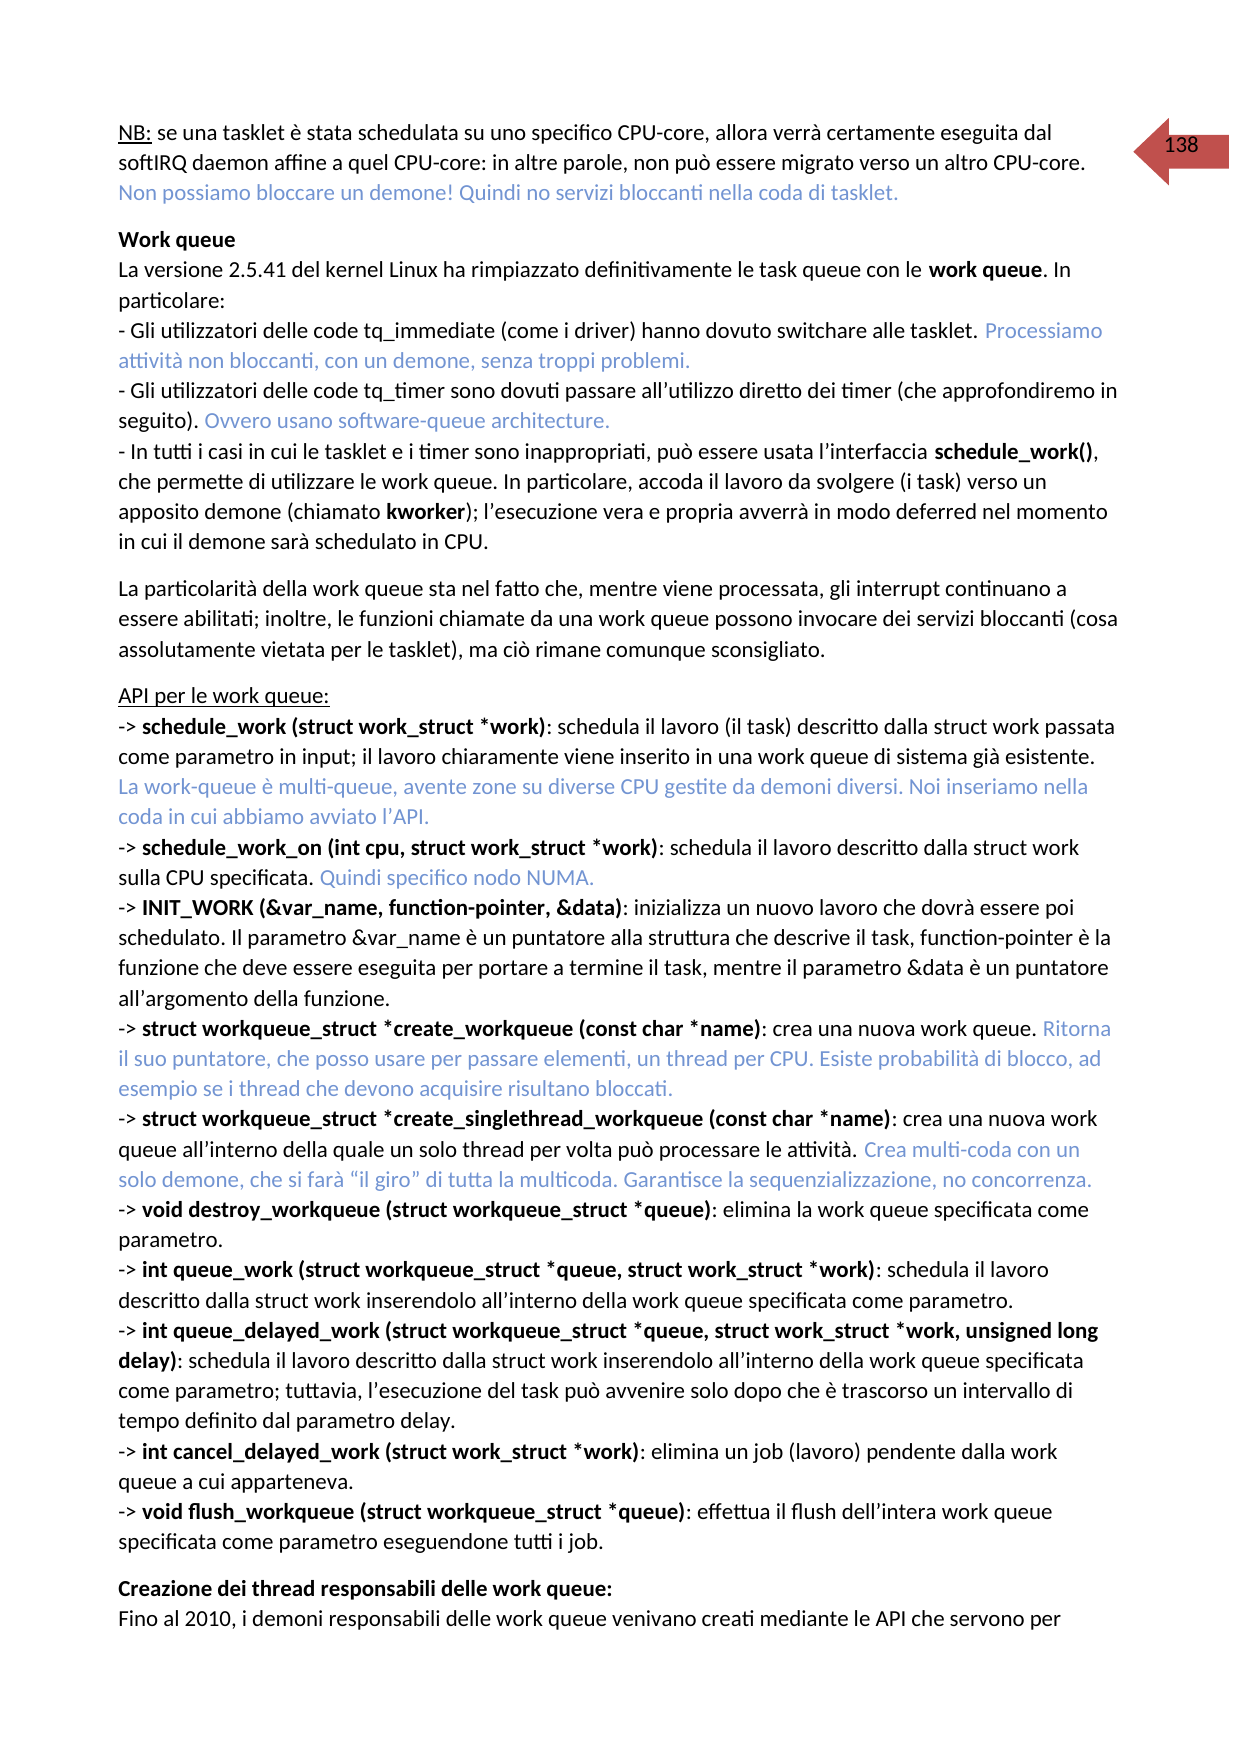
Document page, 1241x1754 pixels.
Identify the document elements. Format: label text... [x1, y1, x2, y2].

text NB: se una tasklet è stata schedulata su uno specifico CPU-core, allora verrà certamente eseguita dal softIRQ daemon affine a quel CPU-core: in altre parole, non può essere migrato verso un altro CPU-core. Non possiamo bloccare un demone! Quindi no servizi bloccanti nella coda di tasklet. [118, 118, 1122, 207]
text API per le work queue: -> schedule_work (struct work_struct *work): schedula il lavoro (il task) descritto dalla struct work passata come parametro in input; il lavoro chiaramente viene inserito in una work queue di sistema già esistente. La work-queue è multi-queue, avente zone su diverse CPU gestite da demoni diversi. Noi inseriamo nella coda in cui abbiamo avviato l’API. -> schedule_work_on (int cpu, struct work_struct *work): schedula il lavoro descritto dalla struct work sulla CPU specificata. Quindi specifico nodo NUMA. -> INIT_WORK (&var_name, function-pointer, &data): inizializza un nuovo lavoro che dovrà essere poi schedulato. Il parametro &var_name è un puntatore alla struttura che descrive il task, function-pointer è la funzione che deve essere eseguita per portare a termine il task, mentre il parametro &data è un puntatore all’argomento della funzione. -> struct workqueue_struct *create_workqueue (const char *name): crea una nuova work queue. Ritorna il suo puntatore, che posso usare per passare elementi, un thread per CPU. Esiste probabilità di blocco, ad esempio se i thread che devono acquisire risultano bloccati. -> struct workqueue_struct *create_singlethread_workqueue (const char *name): crea una nuova work queue all’interno della quale un solo thread per volta può processare le attività. Crea multi-coda con un solo demone, che si farà “il giro” di tutta la multicoda. Garantisce la sequenzializzazione, no concorrenza. -> void destroy_workqueue (struct workqueue_struct *queue): elimina la work queue specificata come parametro. -> int queue_work (struct workqueue_struct *queue, struct work_struct *work): schedula il lavoro descritto dalla struct work inserendolo all’interno della work queue specificata come parametro. -> int queue_delayed_work (struct workqueue_struct *queue, struct work_struct *work, unsigned long delay): schedula il lavoro descritto dalla struct work inserendolo all’interno della work queue specificata come parametro; tuttavia, l’esecuzione del task può avvenire solo dopo che è trascorso un intervallo di tempo definito dal parametro delay. -> int cancel_delayed_work (struct work_struct *work): elimina un job (lavoro) pendente dalla work queue a cui apparteneva. -> void flush_workqueue (struct workqueue_struct *queue): effettua il flush dell’intera work queue specificata come parametro eseguendone tutti i job. [118, 682, 1122, 1556]
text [118, 1574, 1122, 1633]
text La particolarità della work queue sta nel fatto che, mentre viene processata, gli interrupt continuano a essere abilitati; inoltre, le funzioni chiamate da una work queue possono invocare dei servizi bloccanti (cosa assolutamente vietata per le tasklet), ma ciò rimane comunque sconsigliato. [118, 574, 1122, 663]
text Work queue La versione 2.5.41 del kernel Linux ha rimpiazzato definitivamente le task queue con le work queue. In particolare: - Gli utilizzatori delle code tq_immediate (come i driver) hanno dovuto switchare alle tasklet. Processiamo attività non bloccanti, con un demone, senza troppi problemi. - Gli utilizzatori delle code tq_timer sono dovuti passare all’utilizzo diretto dei timer (che approfondiremo in seguito). Ovvero usano software-queue architecture. - In tutti i casi in cui le tasklet e i timer sono inappropriati, può essere usata l’interfaccia schedule_work(), che permette di utilizzare le work queue. In particolare, accoda il lavoro da svolgere (i task) verso un apposito demone (chiamato kworker); l’esecuzione vera e propria avverrà in modo deferred nel momento in cui il demone sarà schedulato in CPU. [118, 225, 1122, 556]
